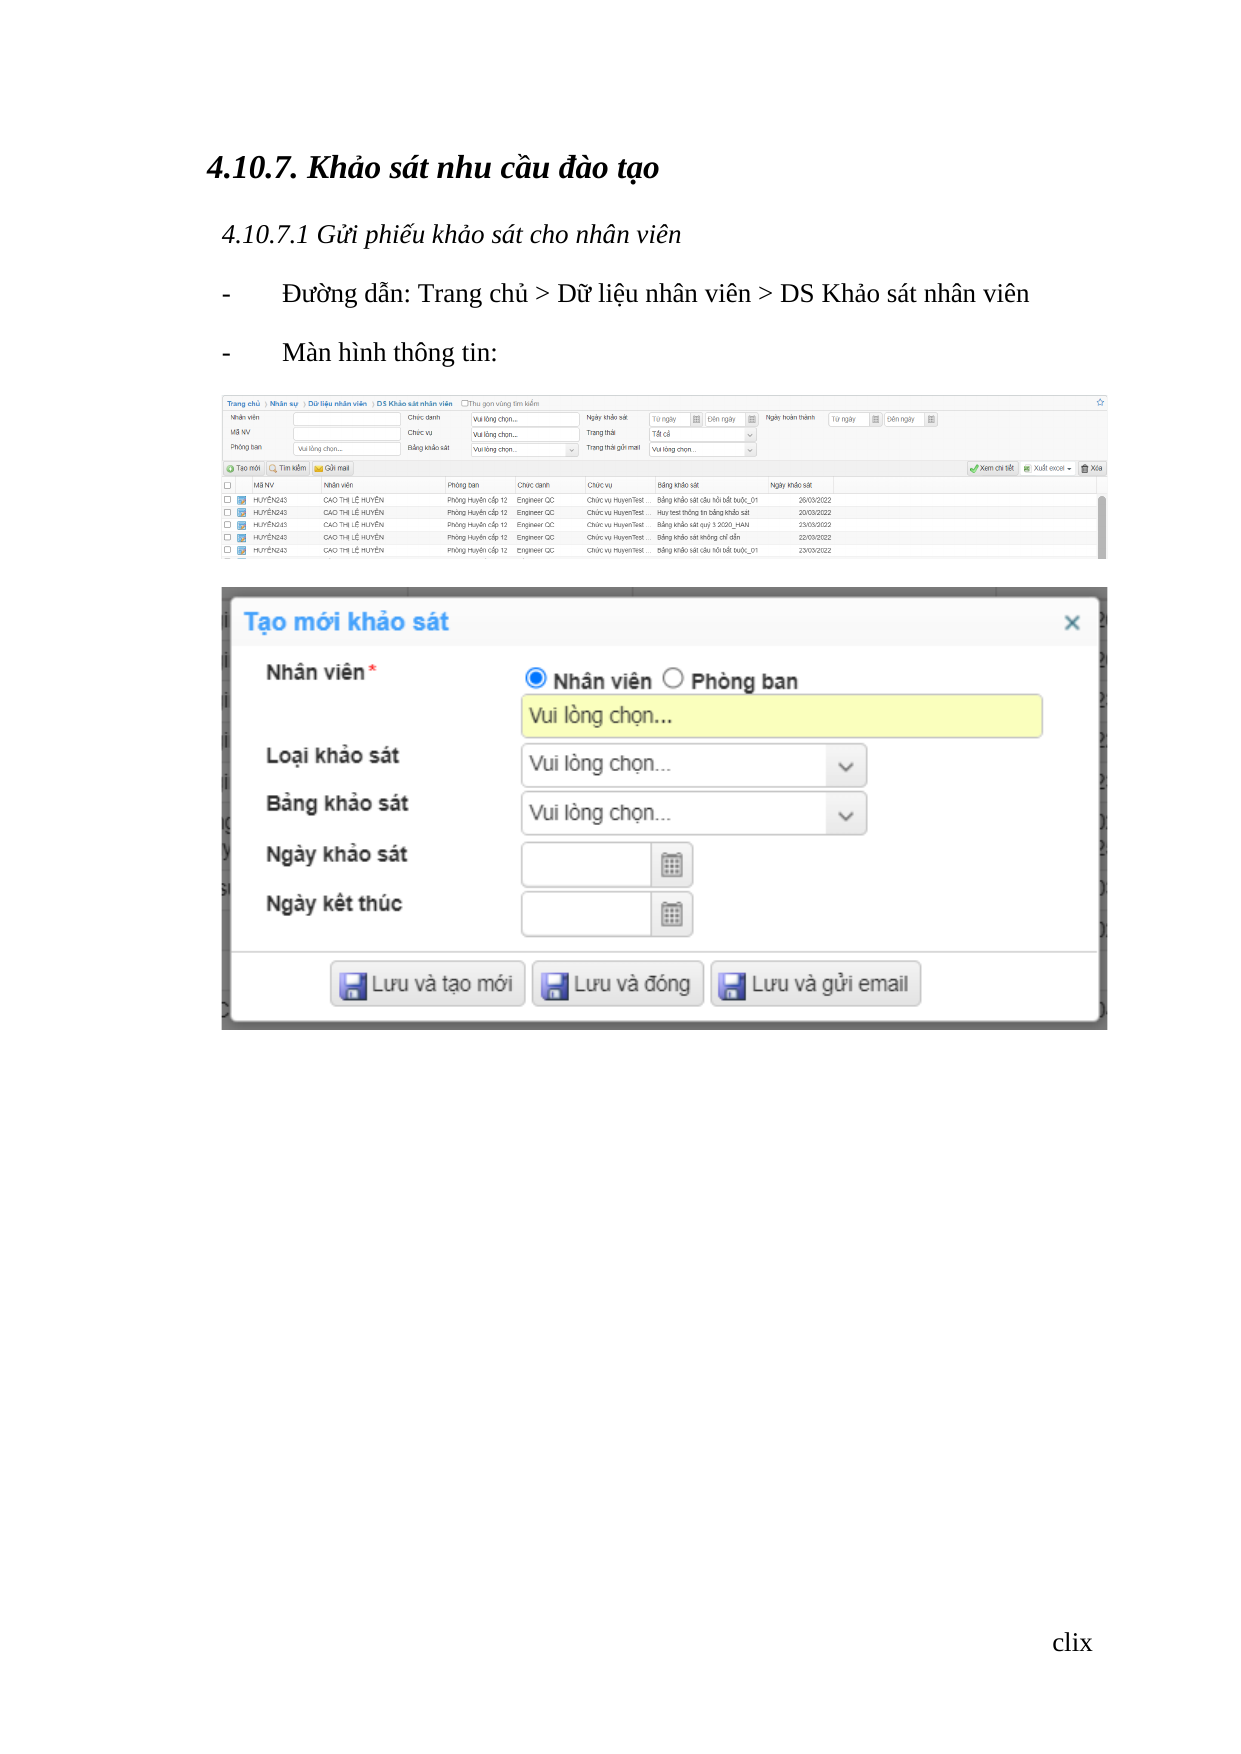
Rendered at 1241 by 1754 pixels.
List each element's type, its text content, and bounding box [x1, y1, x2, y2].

subtitle 4.10.7. Khảo sát nhu cầu đào tạo [207, 148, 1092, 186]
text - Đường dẫn: Trang chủ > Dữ liệu nhân viên > DS Khảo sát nhân viên [207, 277, 1092, 308]
picture [221, 587, 1108, 1030]
text 4.10.7.1 Gửi phiếu khảo sát cho nhân viên [207, 218, 1092, 249]
text - Màn hình thông tin: [207, 336, 1092, 367]
picture [221, 395, 1108, 559]
